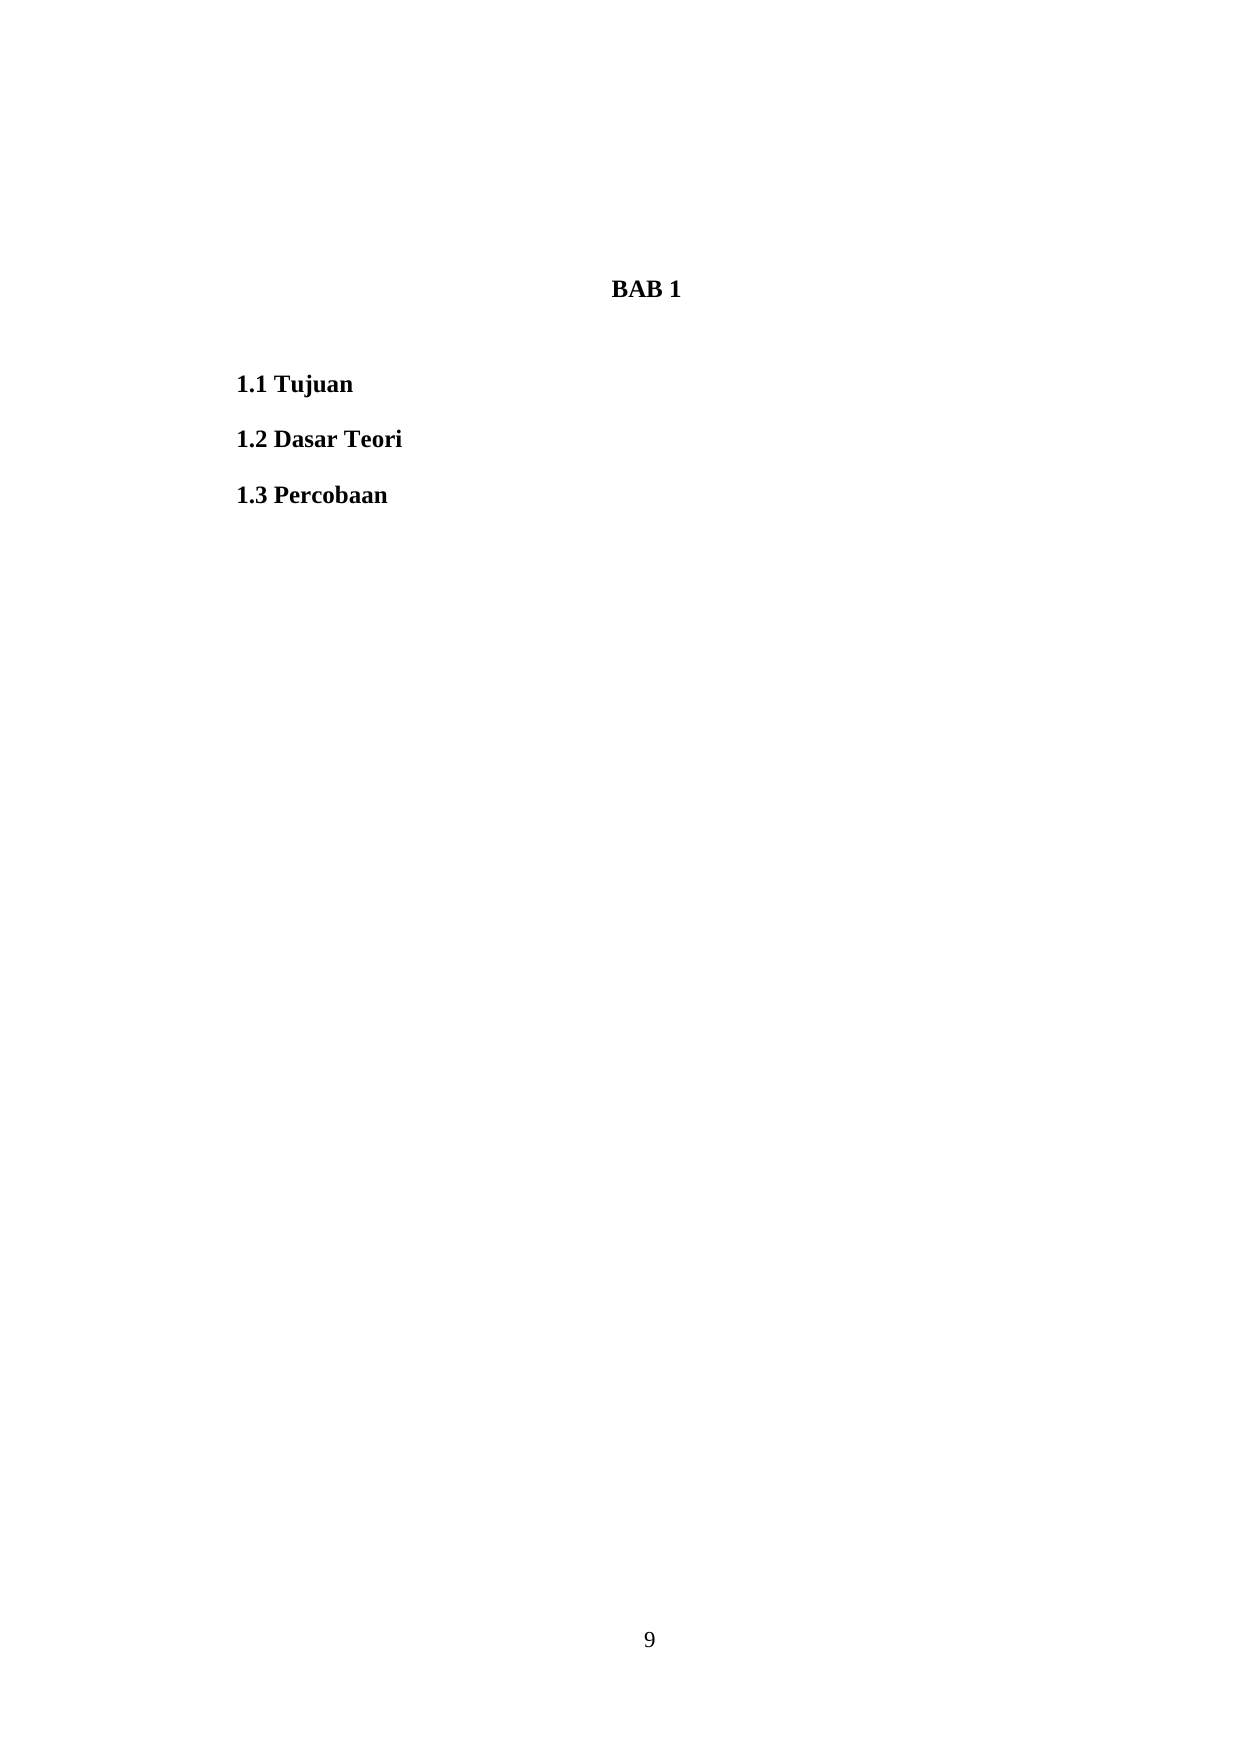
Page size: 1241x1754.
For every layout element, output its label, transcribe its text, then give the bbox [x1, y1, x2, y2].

subtitle Dasar Teori [236, 424, 1051, 453]
subtitle Tujuan [236, 369, 1051, 397]
subtitle Percobaan [236, 480, 1051, 509]
